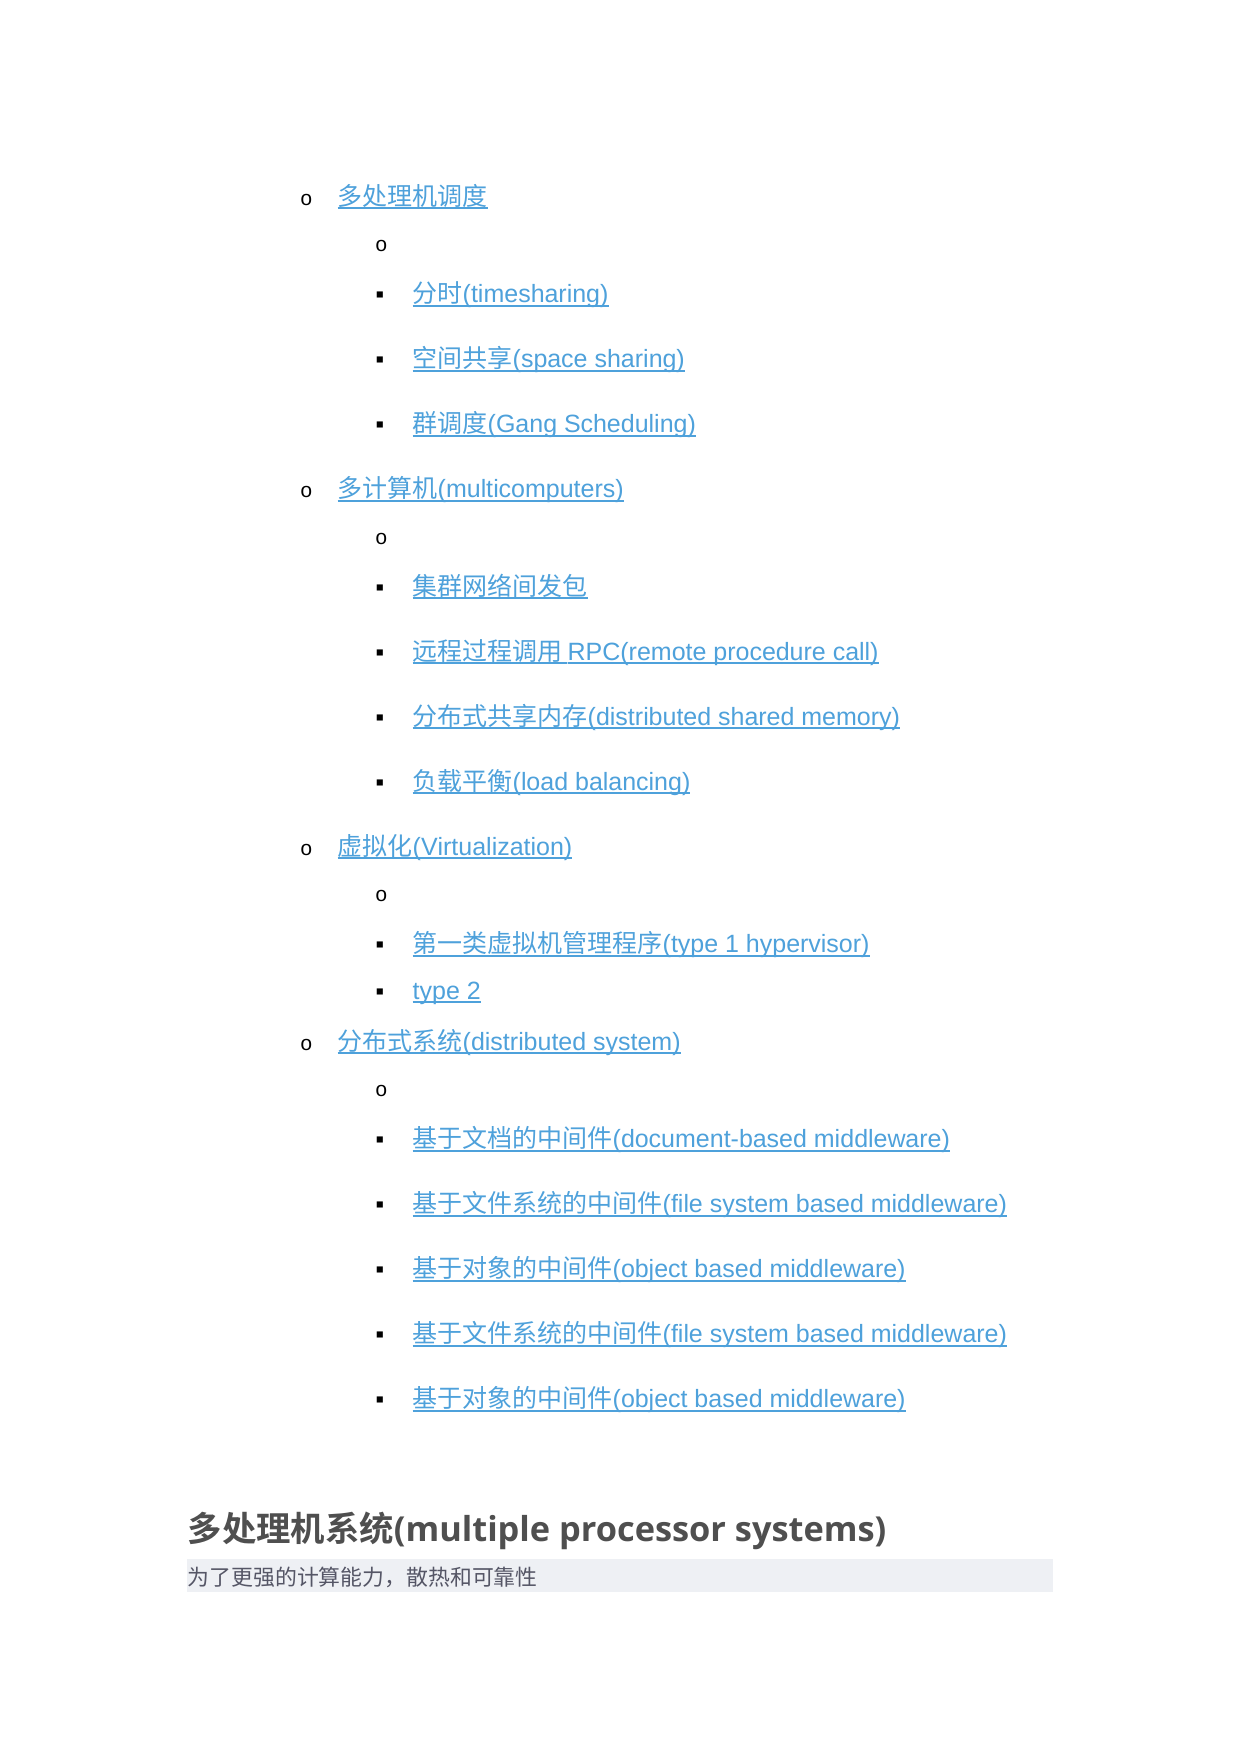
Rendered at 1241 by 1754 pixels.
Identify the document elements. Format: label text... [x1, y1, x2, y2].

list 第一类虚拟机管理程序(type 1 hypervisor) [375, 909, 1053, 974]
list 分布式系统(distributed system) [300, 1007, 1053, 1072]
list 基于文件系统的中间件(file system based middleware) [375, 1299, 1053, 1364]
list 基于文档的中间件(document-based middleware) [375, 1104, 1053, 1169]
list 集群网络间发包 [375, 552, 1053, 617]
list 群调度(Gang Scheduling) [375, 389, 1053, 454]
list 虚拟化(Virtualization) [300, 812, 1053, 877]
text 多处理机系统(multiple processor systems) [187, 1494, 1053, 1559]
list 负载平衡(load balancing) [375, 747, 1053, 812]
list 分时(timesharing) [375, 259, 1053, 324]
list 基于文件系统的中间件(file system based middleware) [375, 1169, 1053, 1234]
list 空间共享(space sharing) [375, 324, 1053, 389]
list 基于对象的中间件(object based middleware) [375, 1364, 1053, 1429]
list 多计算机(multicomputers) [300, 454, 1053, 519]
list 远程过程调用RPC(remote procedure call) [375, 617, 1053, 682]
list 基于对象的中间件(object based middleware) [375, 1234, 1053, 1299]
list type 2 [375, 974, 1053, 1007]
text 为了更强的计算能力，散热和可靠性 [187, 1559, 1053, 1592]
list 分布式共享内存(distributed shared memory) [375, 682, 1053, 747]
list 多处理机调度 [300, 162, 1053, 227]
